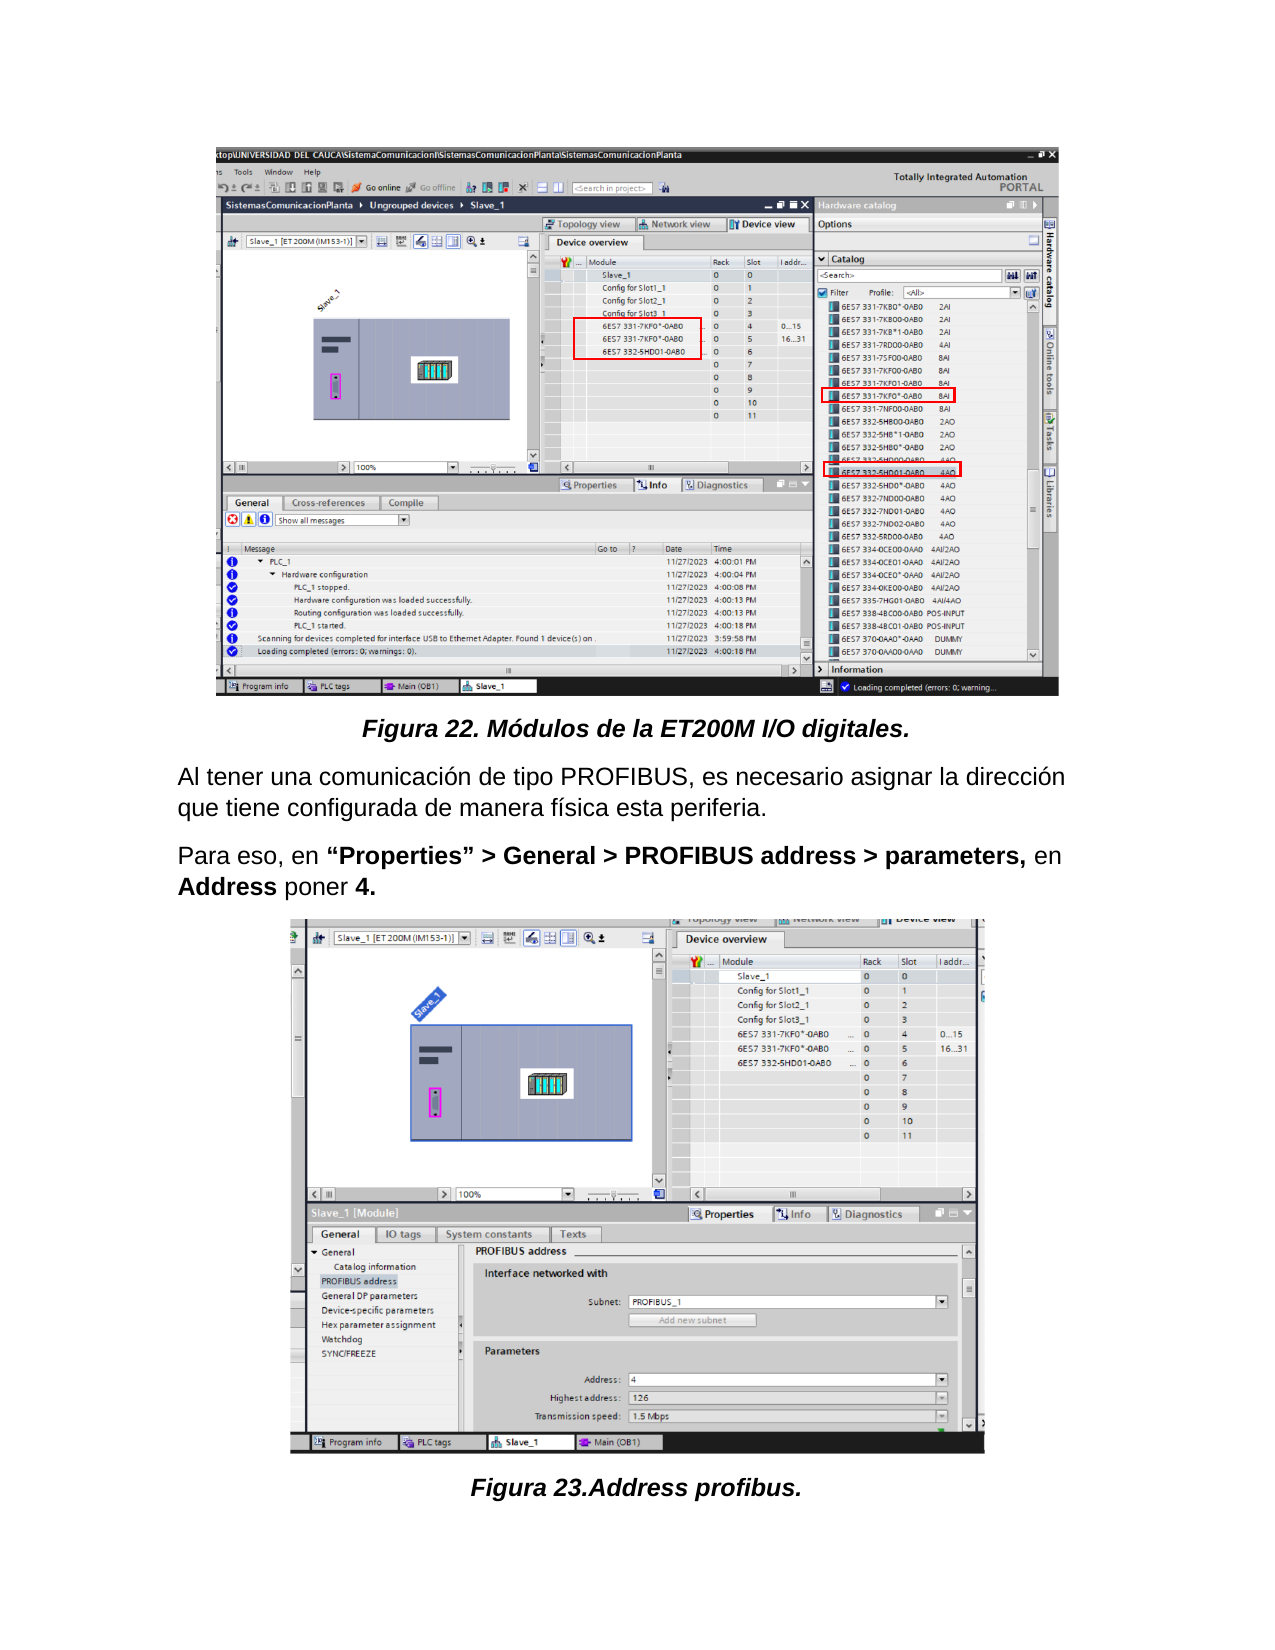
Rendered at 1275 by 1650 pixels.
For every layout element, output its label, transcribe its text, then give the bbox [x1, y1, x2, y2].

text Al tener una comunicación de tipo PROFIBUS, es necesario asignar la dirección que tiene configurada de manera física esta periferia. [177, 762, 1098, 822]
picture [216, 147, 1059, 696]
text Para eso, en “Properties” > General > PROFIBUS address > parameters, en Address poner 4. [177, 841, 1098, 900]
text Figura 23.Address profibus. [177, 1473, 1098, 1501]
picture [290, 919, 985, 1454]
text Figura 22. Módulos de la ET200M I/O digitales. [177, 714, 1098, 743]
